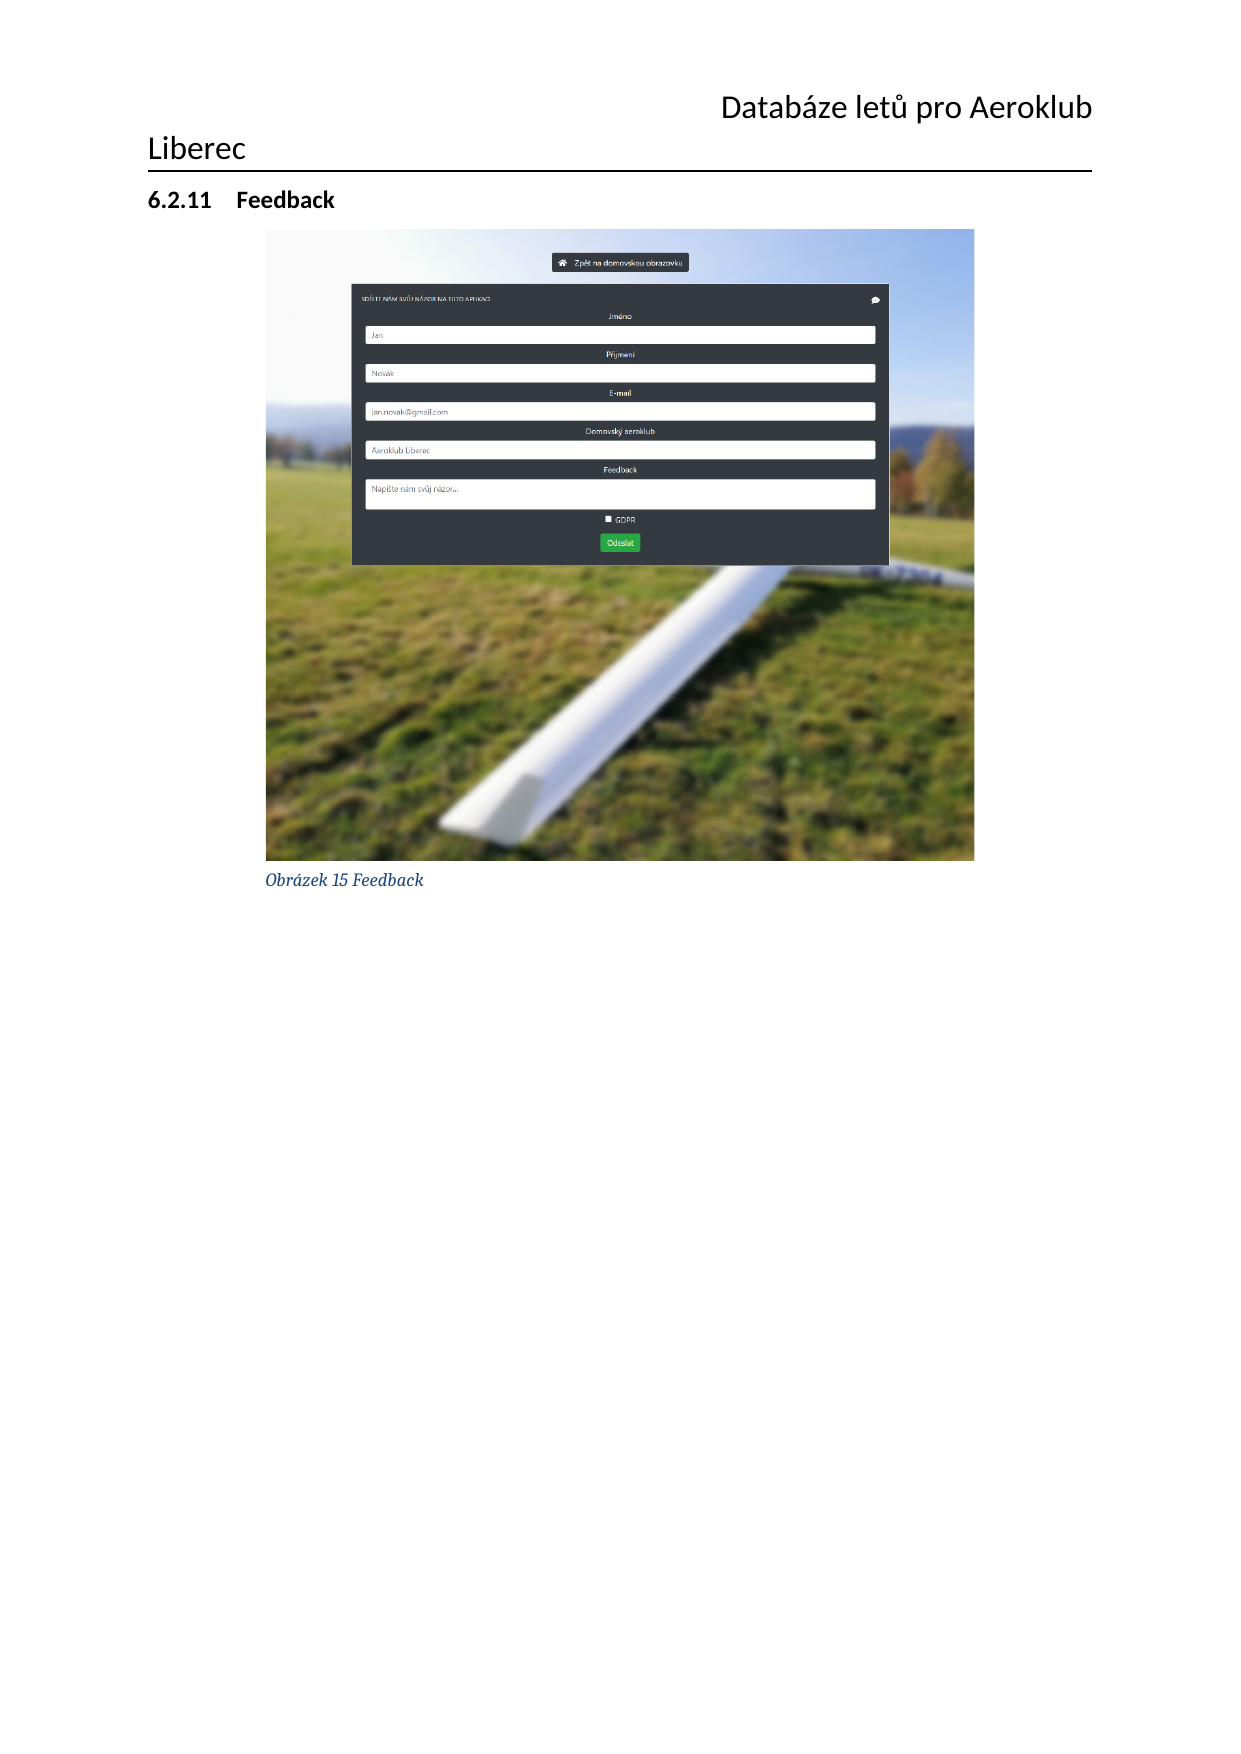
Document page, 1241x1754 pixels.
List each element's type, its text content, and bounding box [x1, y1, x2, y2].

text Feedback [148, 184, 1092, 215]
picture [265, 229, 975, 861]
